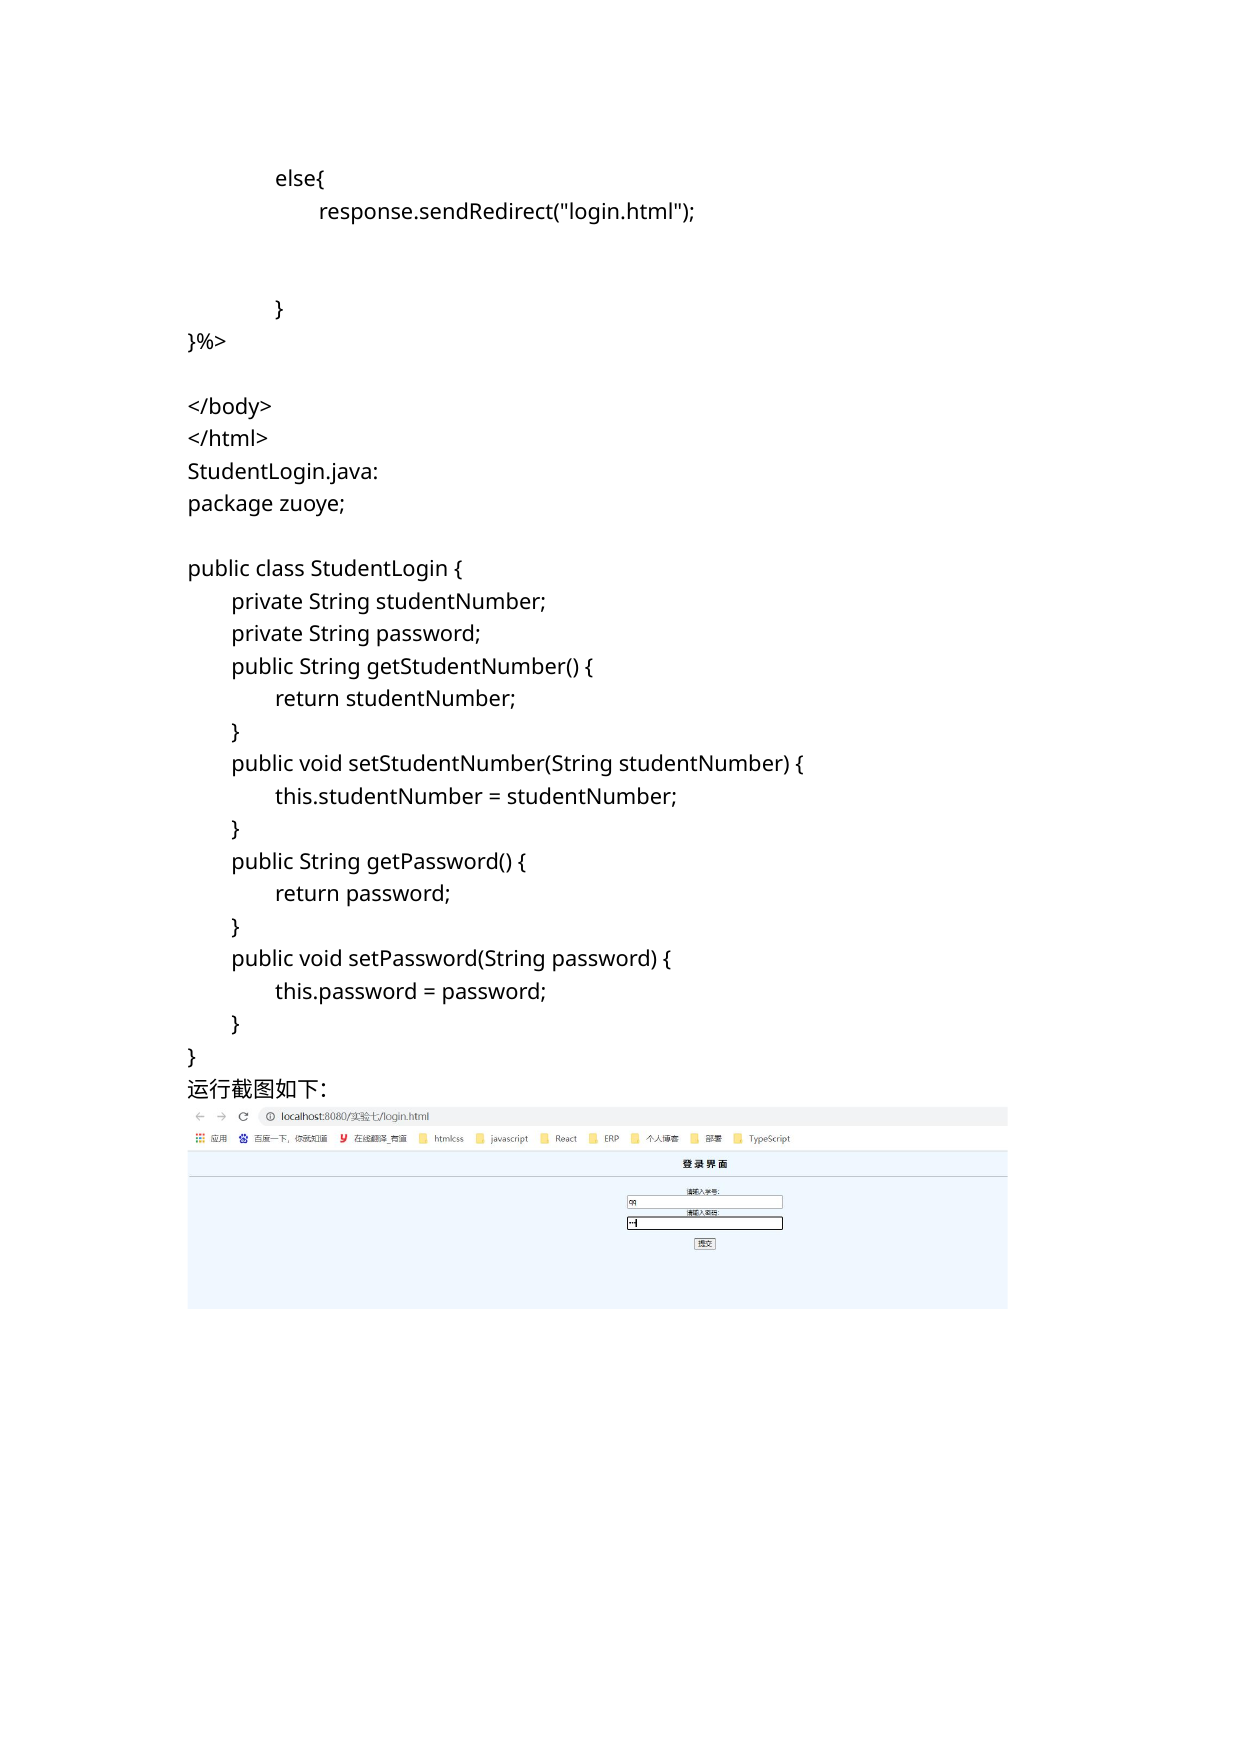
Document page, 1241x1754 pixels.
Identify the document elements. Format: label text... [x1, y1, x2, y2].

text } [187, 1007, 1058, 1039]
text this.password = password; [187, 974, 1058, 1007]
text public String getStudentNumber() { [187, 649, 1058, 682]
text else{ [187, 162, 1058, 194]
text } [187, 812, 1058, 844]
text package zuoye; [187, 487, 1058, 519]
picture [187, 1104, 1008, 1309]
text public void setPassword(String password) { [187, 942, 1058, 974]
text } [187, 714, 1058, 747]
text </body> [187, 389, 1058, 422]
text private String password; [187, 617, 1058, 649]
text return password; [187, 877, 1058, 909]
text public void setStudentNumber(String studentNumber) { [187, 747, 1058, 779]
text this.studentNumber = studentNumber; [187, 779, 1058, 812]
text return studentNumber; [187, 682, 1058, 714]
text } [187, 292, 1058, 324]
text public String getPassword() { [187, 844, 1058, 877]
text 运行截图如下： [187, 1072, 1058, 1104]
text } [187, 909, 1058, 942]
text </html> [187, 422, 1058, 454]
text }%> [187, 324, 1058, 357]
text public class StudentLogin { [187, 552, 1058, 584]
text StudentLogin.java: [187, 454, 1058, 487]
text private String studentNumber; [187, 584, 1058, 617]
text } [187, 1039, 1058, 1072]
text response.sendRedirect("login.html"); [187, 194, 1058, 227]
